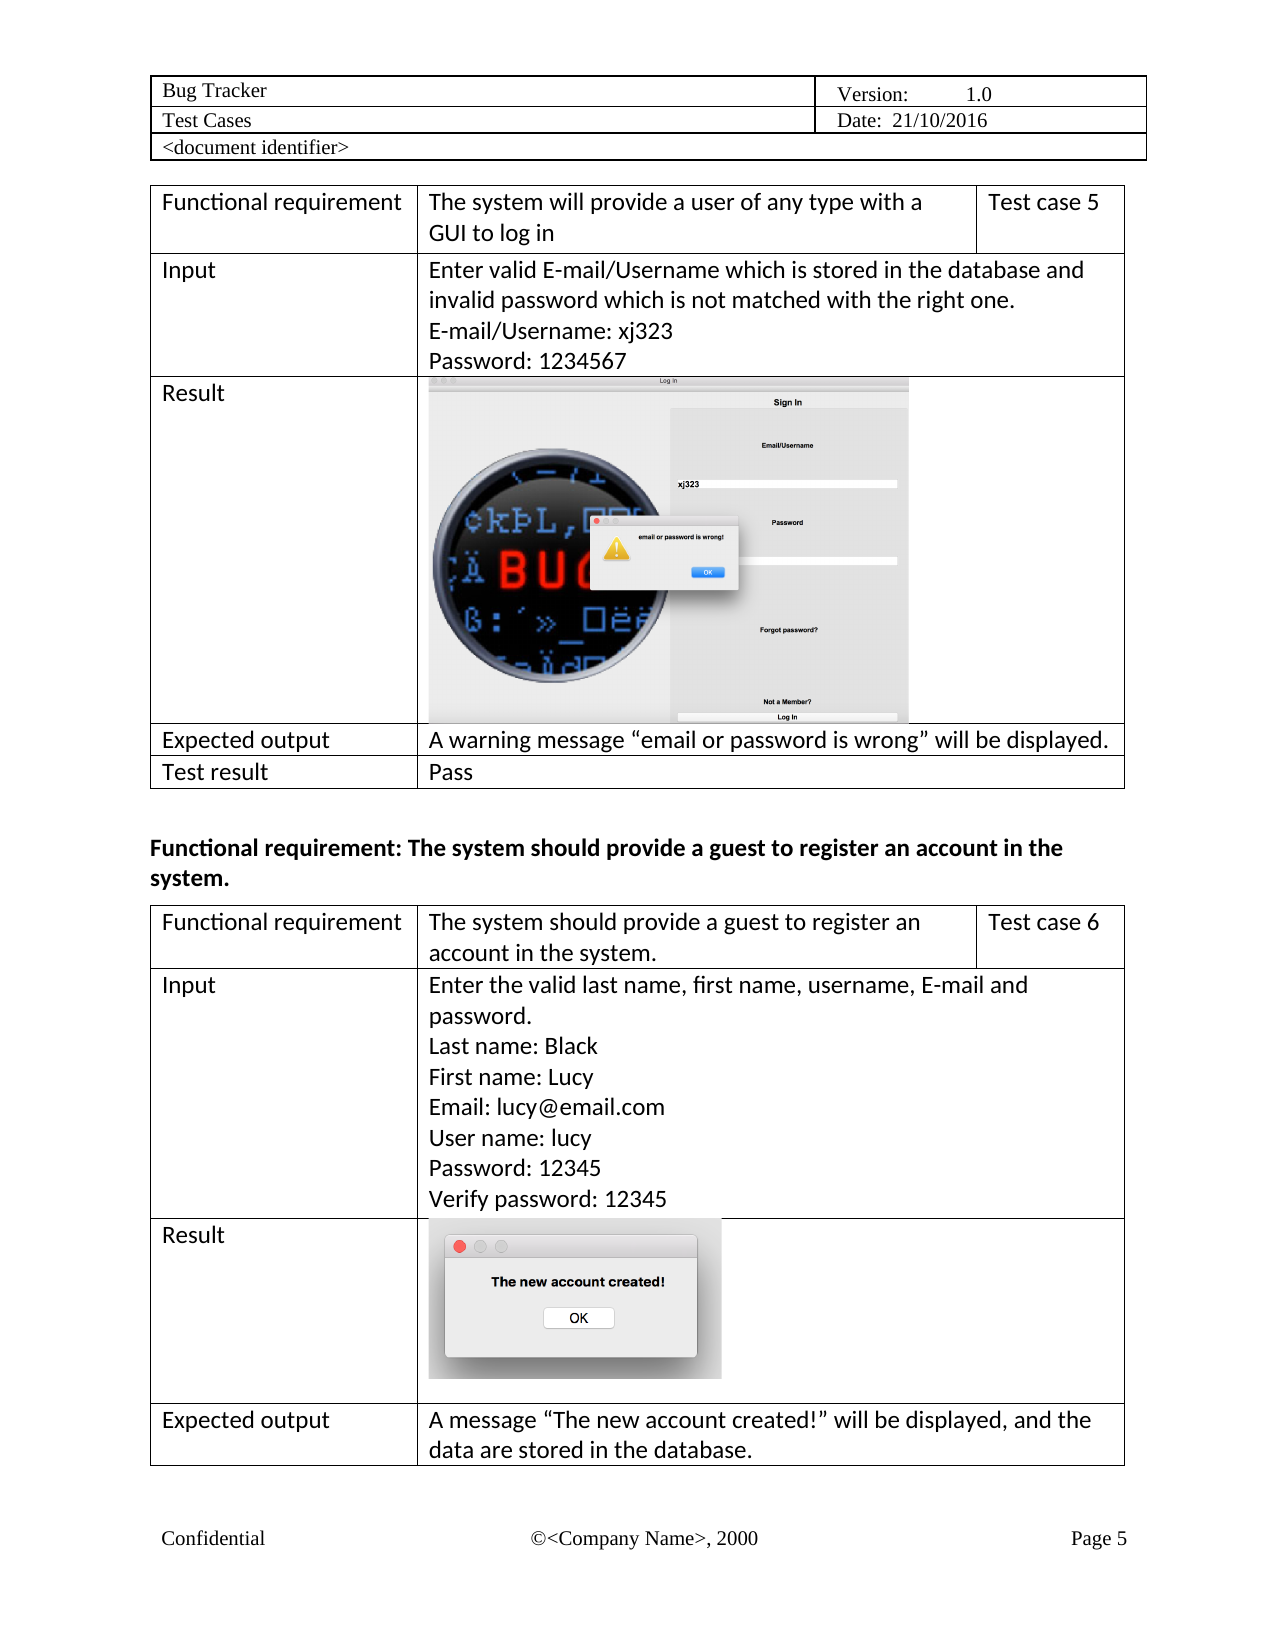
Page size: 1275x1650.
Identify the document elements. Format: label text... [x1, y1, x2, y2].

table_cell [418, 1219, 1124, 1403]
table_cell Expected output [151, 724, 417, 755]
table_cell Result [151, 1219, 417, 1403]
table_cell Enter the valid last name, first name, username, E-mail and password. Last name: Black First name: Lucy Email: lucy@email.com User name: lucy Password: 12345 Verify password: 12345 [418, 969, 1124, 1218]
table_cell Pass [418, 756, 1124, 788]
table_cell Enter valid E-mail/Username which is stored in the database and invalid password which is not matched with the right one. E-mail/Username: xj323 Password: 1234567 [418, 254, 1124, 376]
picture [428, 1218, 722, 1379]
table_header The system will provide a user of any type with a GUI to log in [418, 186, 976, 253]
table_cell Expected output [151, 1404, 417, 1465]
table_cell [909, 377, 1124, 723]
table_header The system should provide a guest to register an account in the system. [418, 906, 976, 968]
table_cell Input [151, 254, 417, 376]
table_header Functional requirement [151, 186, 417, 253]
table_header Test case 5 [977, 186, 1124, 253]
table_cell Test result [151, 756, 417, 788]
picture [428, 377, 909, 724]
table_header Test case 6 [977, 906, 1124, 968]
table_header Functional requirement [151, 906, 417, 968]
table_cell A warning message “email or password is wrong” will be displayed. [418, 724, 1124, 755]
table_cell Result [151, 377, 417, 723]
table_cell [418, 377, 428, 723]
table_cell A message “The new account created!” will be displayed, and the data are stored in the database. [418, 1404, 1124, 1465]
text Functional requirement: The system should provide a guest to register an account in the system. [150, 832, 1125, 893]
table_cell Input [151, 969, 417, 1218]
